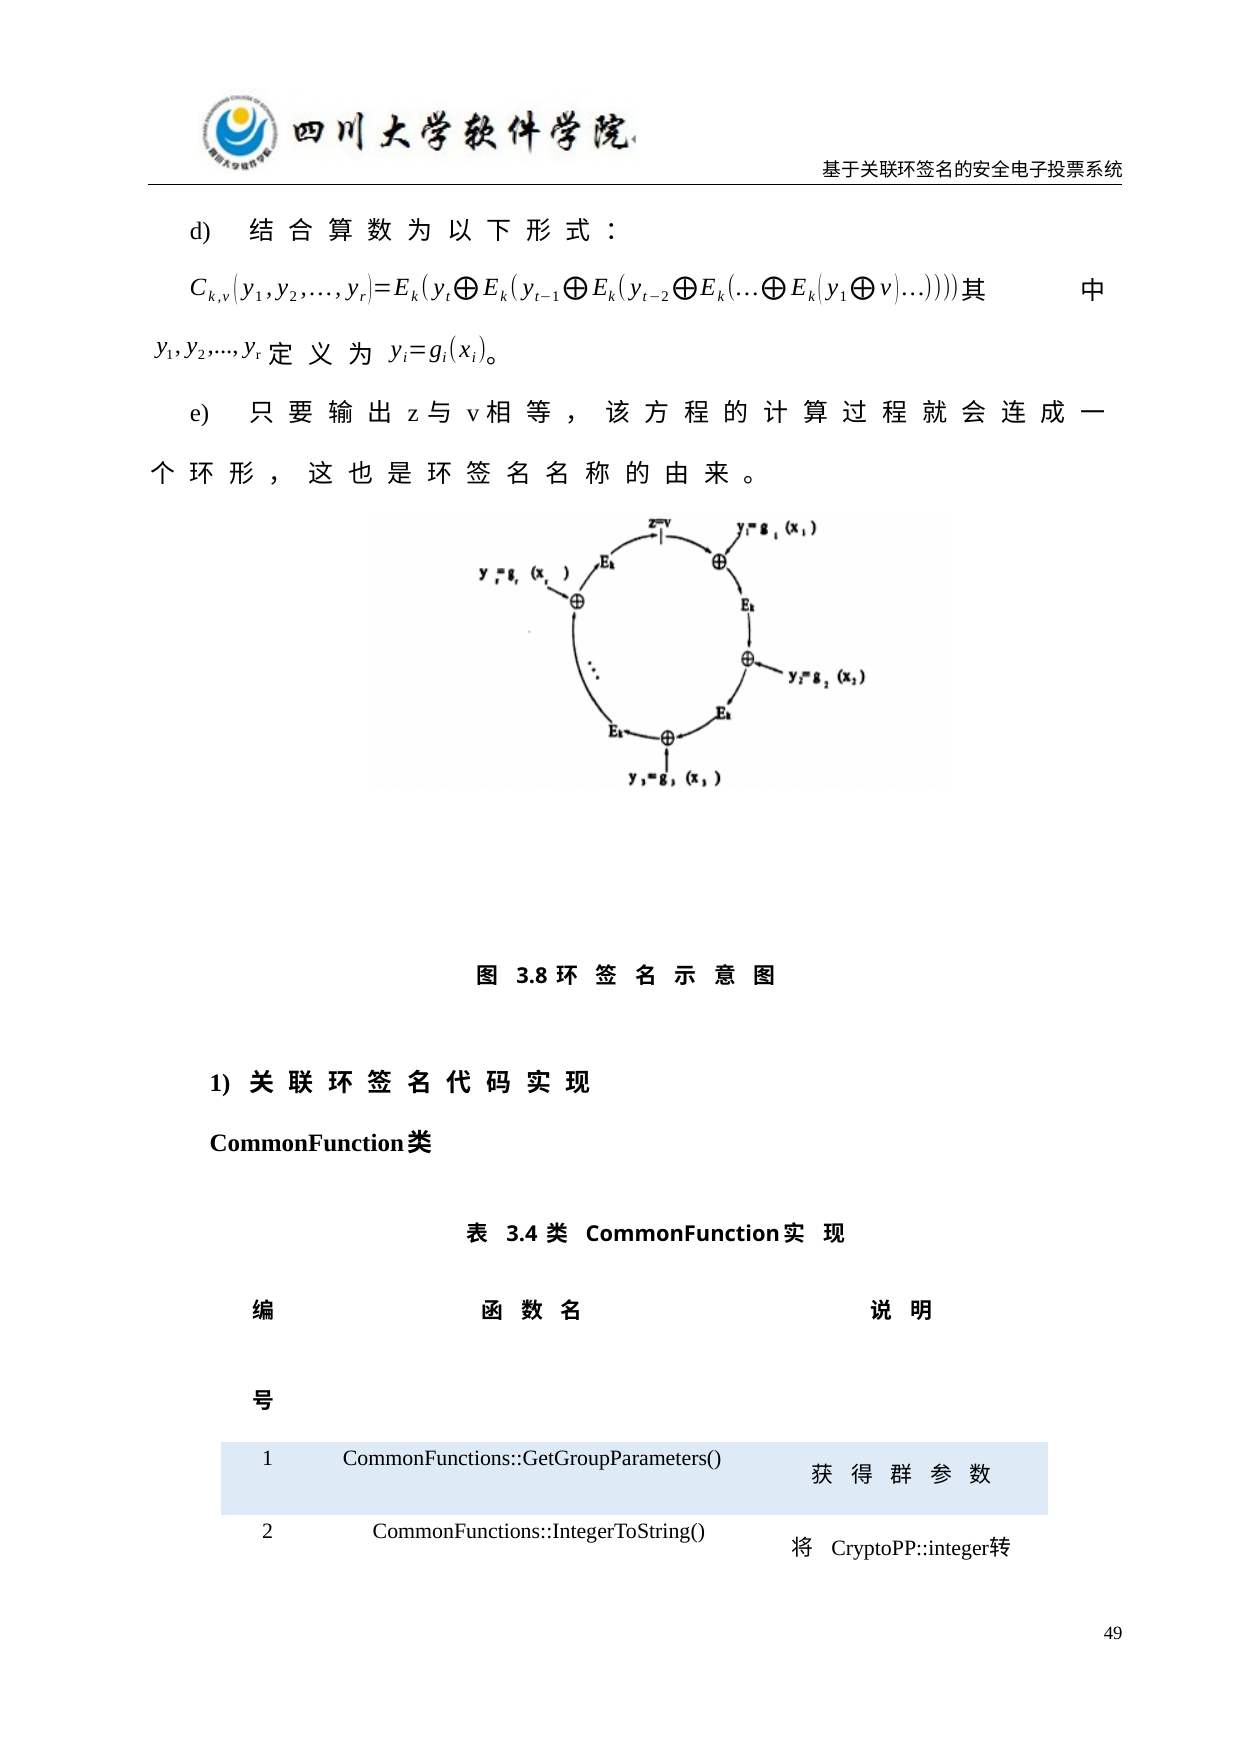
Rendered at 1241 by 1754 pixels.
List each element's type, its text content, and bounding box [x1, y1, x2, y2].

table_header 函数名 [306, 1278, 764, 1442]
list 关联环签名代码实现 [150, 1050, 1120, 1111]
table_cell 将CryptoPP::integer转为字符串 [764, 1515, 1048, 1576]
table_cell 2 [221, 1515, 306, 1576]
list 只要输出z与v相等，该方程的计算过程就会连成一个环形，这也是环签名名称的由来。 [150, 380, 1120, 502]
table_cell 获得群参数 [764, 1442, 1048, 1515]
text 图3.8 环签名示意图 [150, 944, 1120, 1005]
table_cell CommonFunctions::GetGroupParameters() [306, 1442, 764, 1515]
text CommonFunction类 [150, 1111, 1120, 1171]
list 结合算数为以下形式： [150, 198, 1120, 259]
table_cell CommonFunctions::IntegerToString() [306, 1515, 764, 1576]
table_header 编号 [221, 1278, 306, 1442]
table_cell 1 [221, 1442, 306, 1515]
table_header 说明 [764, 1278, 1048, 1442]
text 其中定义为。 [150, 259, 1120, 380]
picture [367, 513, 952, 788]
picture [197, 88, 639, 177]
text 表3.4 类CommonFunction实现 [150, 1202, 1120, 1262]
